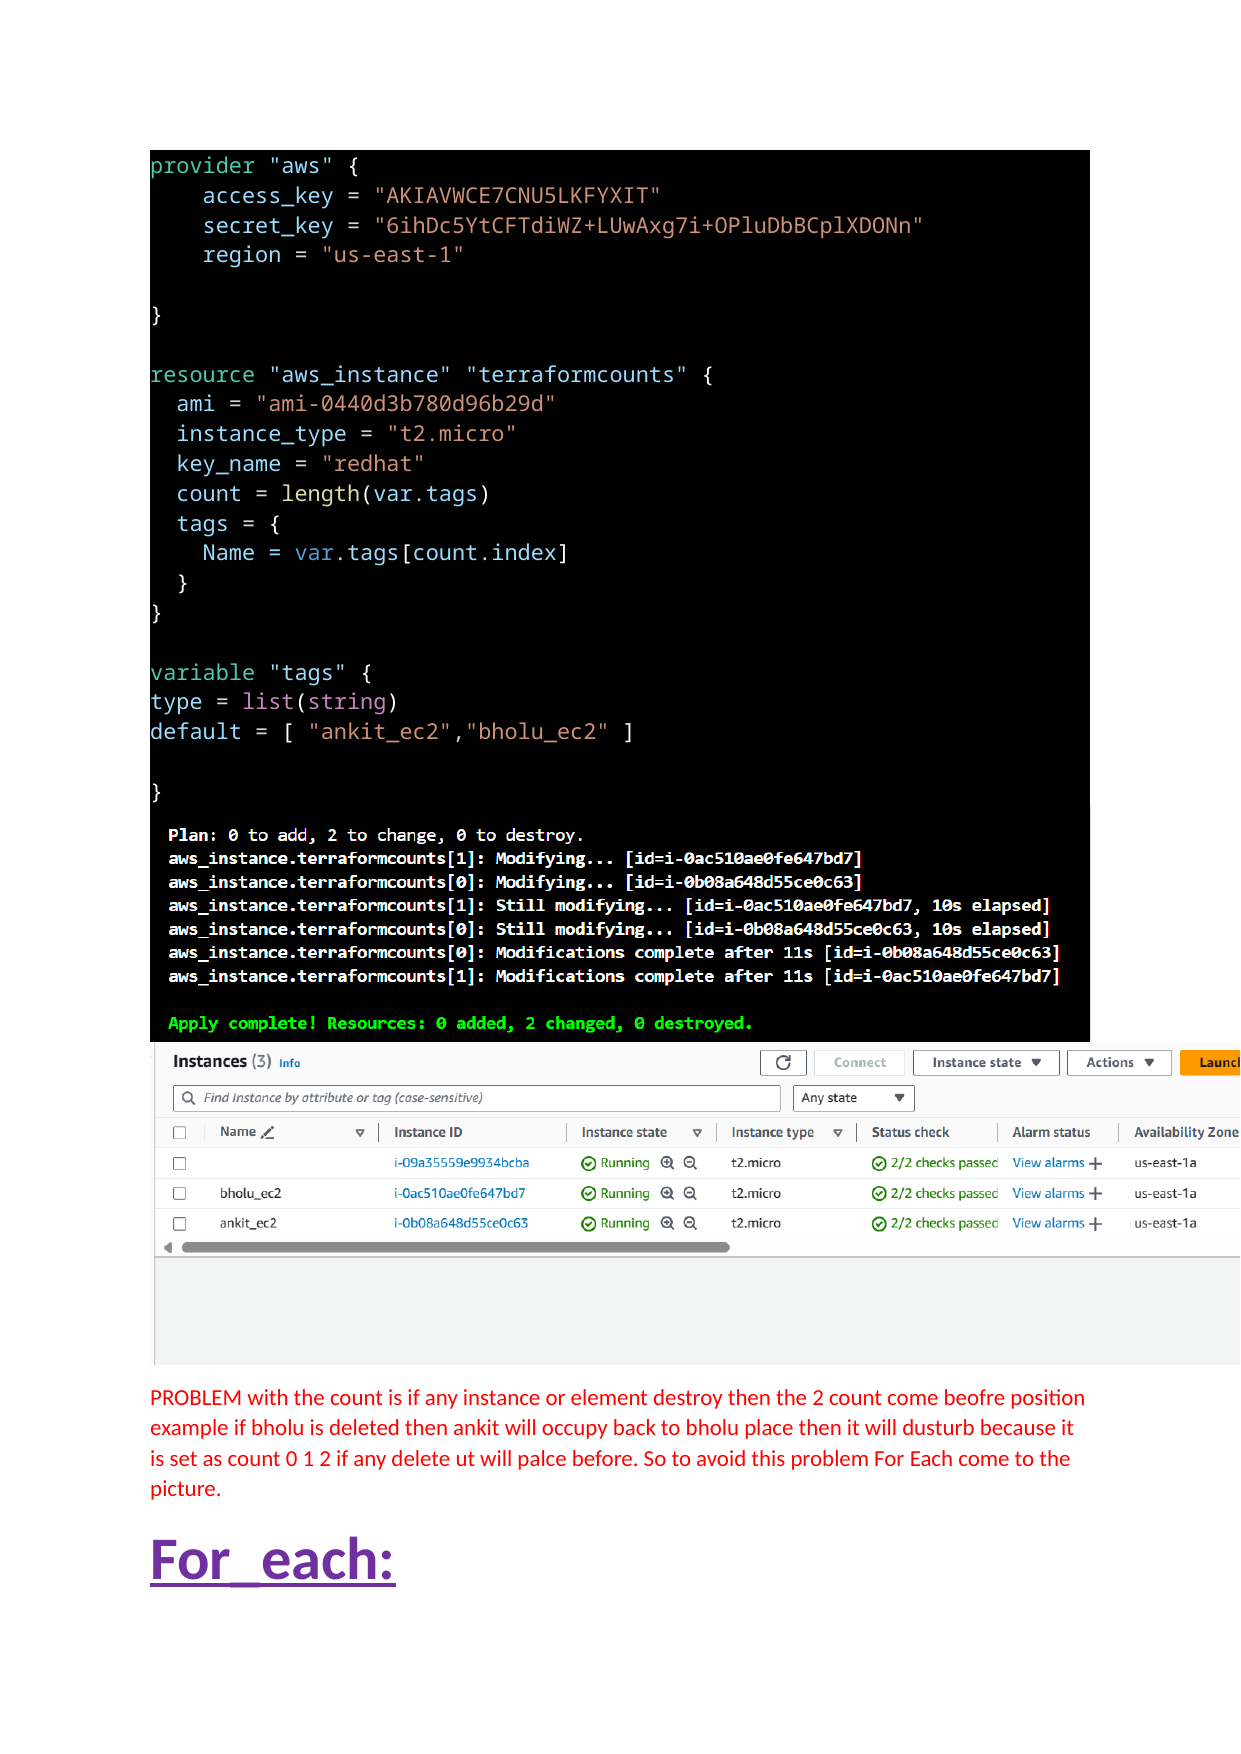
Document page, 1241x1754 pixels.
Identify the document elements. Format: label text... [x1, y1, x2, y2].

text resource "aws_instance" "terraformcounts" { [150, 358, 1090, 388]
text Name = var.tags[count.index] [150, 537, 1090, 567]
text provider "aws" { [150, 150, 1090, 180]
text tags = { [150, 507, 1090, 537]
text type = list(string) [150, 686, 1090, 716]
text region = "us-east-1" [150, 239, 1090, 269]
text } [150, 567, 1090, 597]
text instance_type = "t2.micro" [150, 418, 1090, 448]
text variable "tags" { [150, 656, 1090, 686]
text access_key = "AKIAVWCE7CNU5LKFYXIT" [150, 180, 1090, 209]
picture [150, 805, 1091, 1042]
text } [150, 776, 1090, 805]
text default = [ "ankit_ec2","bholu_ec2" ] [150, 716, 1090, 746]
text secret_key = "6ihDc5YtCFTdiWZ+LUwAxg7i+OPluDbBCplXDONn" [150, 209, 1090, 239]
picture [150, 1043, 1241, 1365]
text } [150, 597, 1090, 627]
text } [150, 299, 1090, 329]
text ami = "ami-0440d3b780d96b29d" [150, 388, 1090, 418]
text key_name = "redhat" [150, 448, 1090, 478]
text PROBLEM with the count is if any instance or element destroy then the 2 count come beofre position example if bholu is deleted then ankit will occupy back to bholu place then it will dusturb because it is set as count 0 1 2 if any delete ut will palce before. So to avoid this problem For Each come to the picture. [150, 1383, 1090, 1502]
text count = length(var.tags) [150, 478, 1090, 507]
text For_each: [150, 1521, 1090, 1594]
